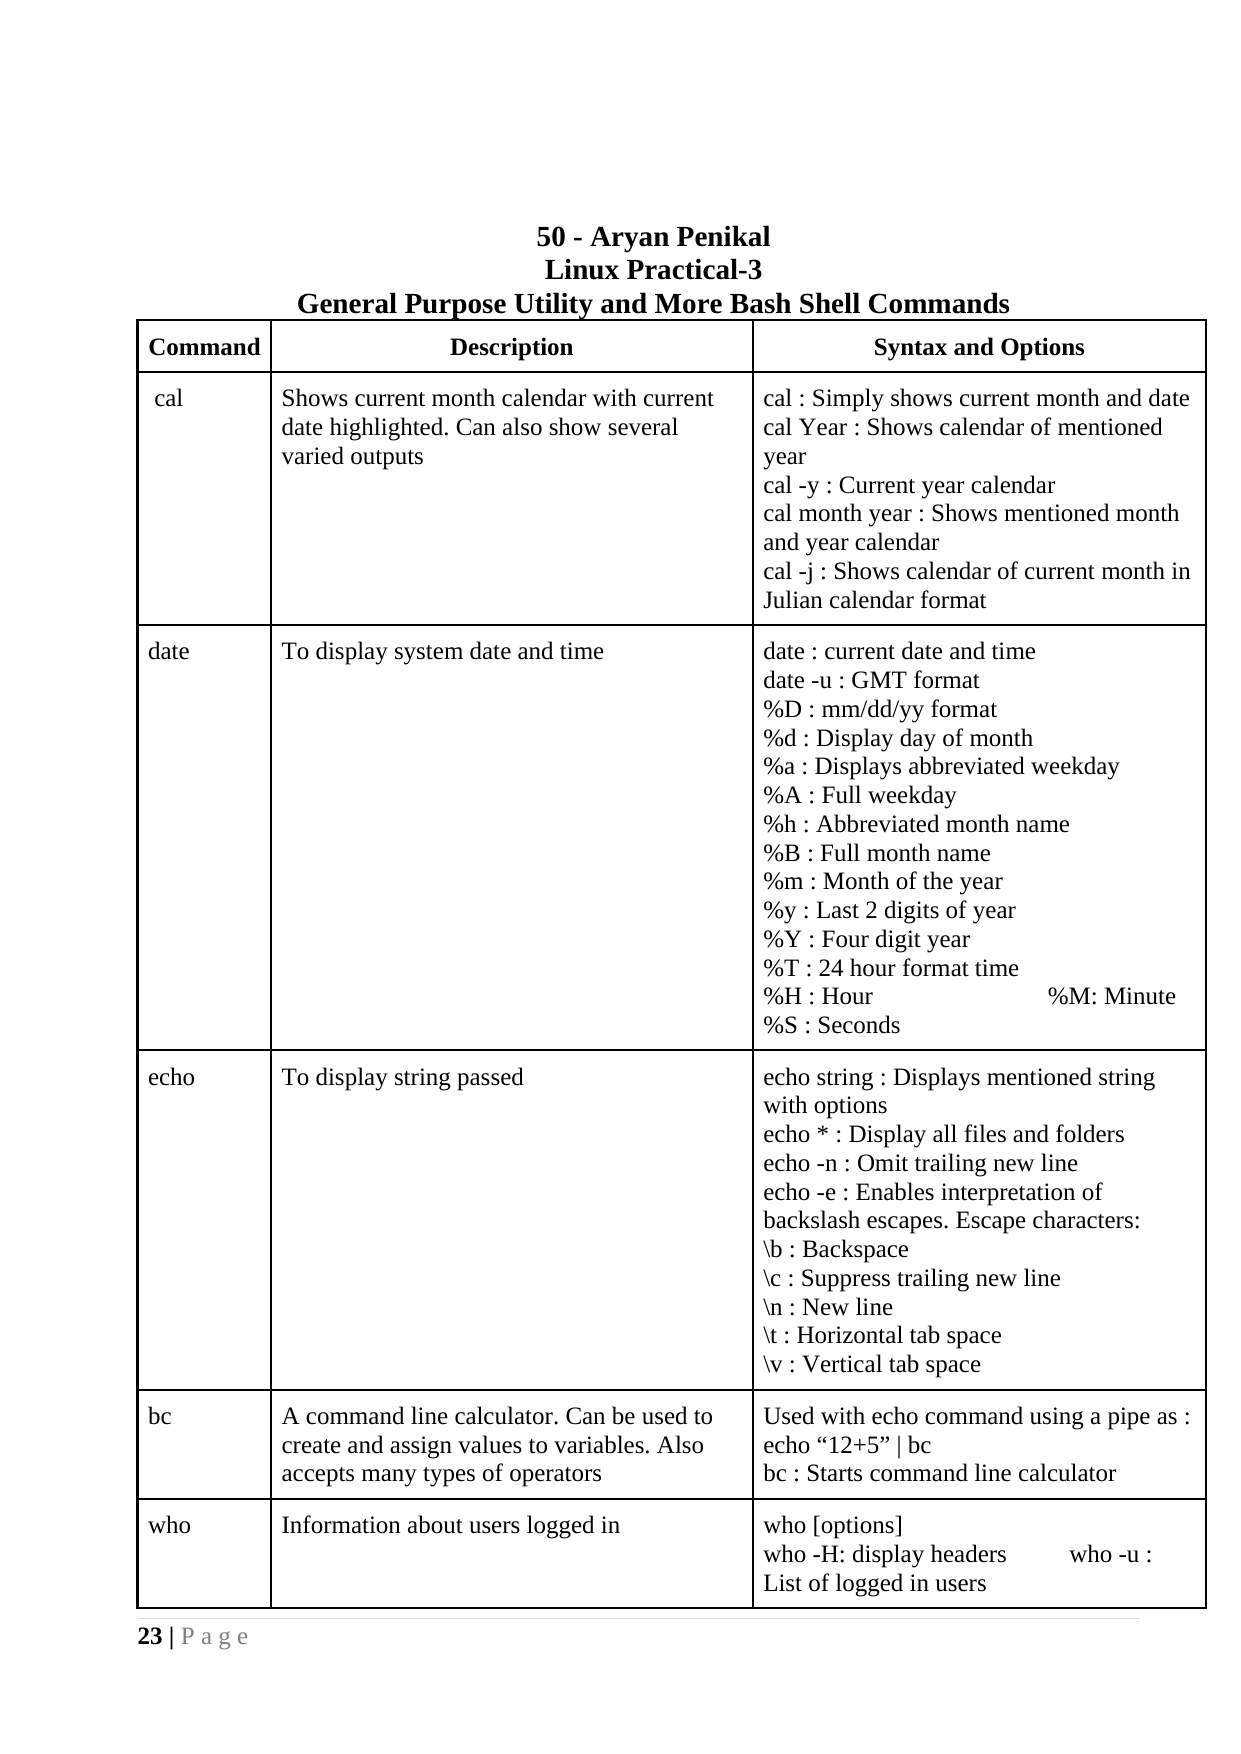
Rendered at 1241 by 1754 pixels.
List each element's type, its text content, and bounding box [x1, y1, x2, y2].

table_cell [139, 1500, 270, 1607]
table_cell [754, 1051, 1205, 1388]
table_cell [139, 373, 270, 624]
text General Purpose Utility and More Bash Shell Commands [167, 286, 1140, 319]
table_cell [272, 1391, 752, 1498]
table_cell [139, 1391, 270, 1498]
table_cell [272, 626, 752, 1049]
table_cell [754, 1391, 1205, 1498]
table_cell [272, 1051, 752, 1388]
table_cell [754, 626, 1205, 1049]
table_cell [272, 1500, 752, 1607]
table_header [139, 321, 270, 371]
text 50 - Aryan Penikal [167, 219, 1140, 252]
text Linux Practical-3 [167, 252, 1140, 286]
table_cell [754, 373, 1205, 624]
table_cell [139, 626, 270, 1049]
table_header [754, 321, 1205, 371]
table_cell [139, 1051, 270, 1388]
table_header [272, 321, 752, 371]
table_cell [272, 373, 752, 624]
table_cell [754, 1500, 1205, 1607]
